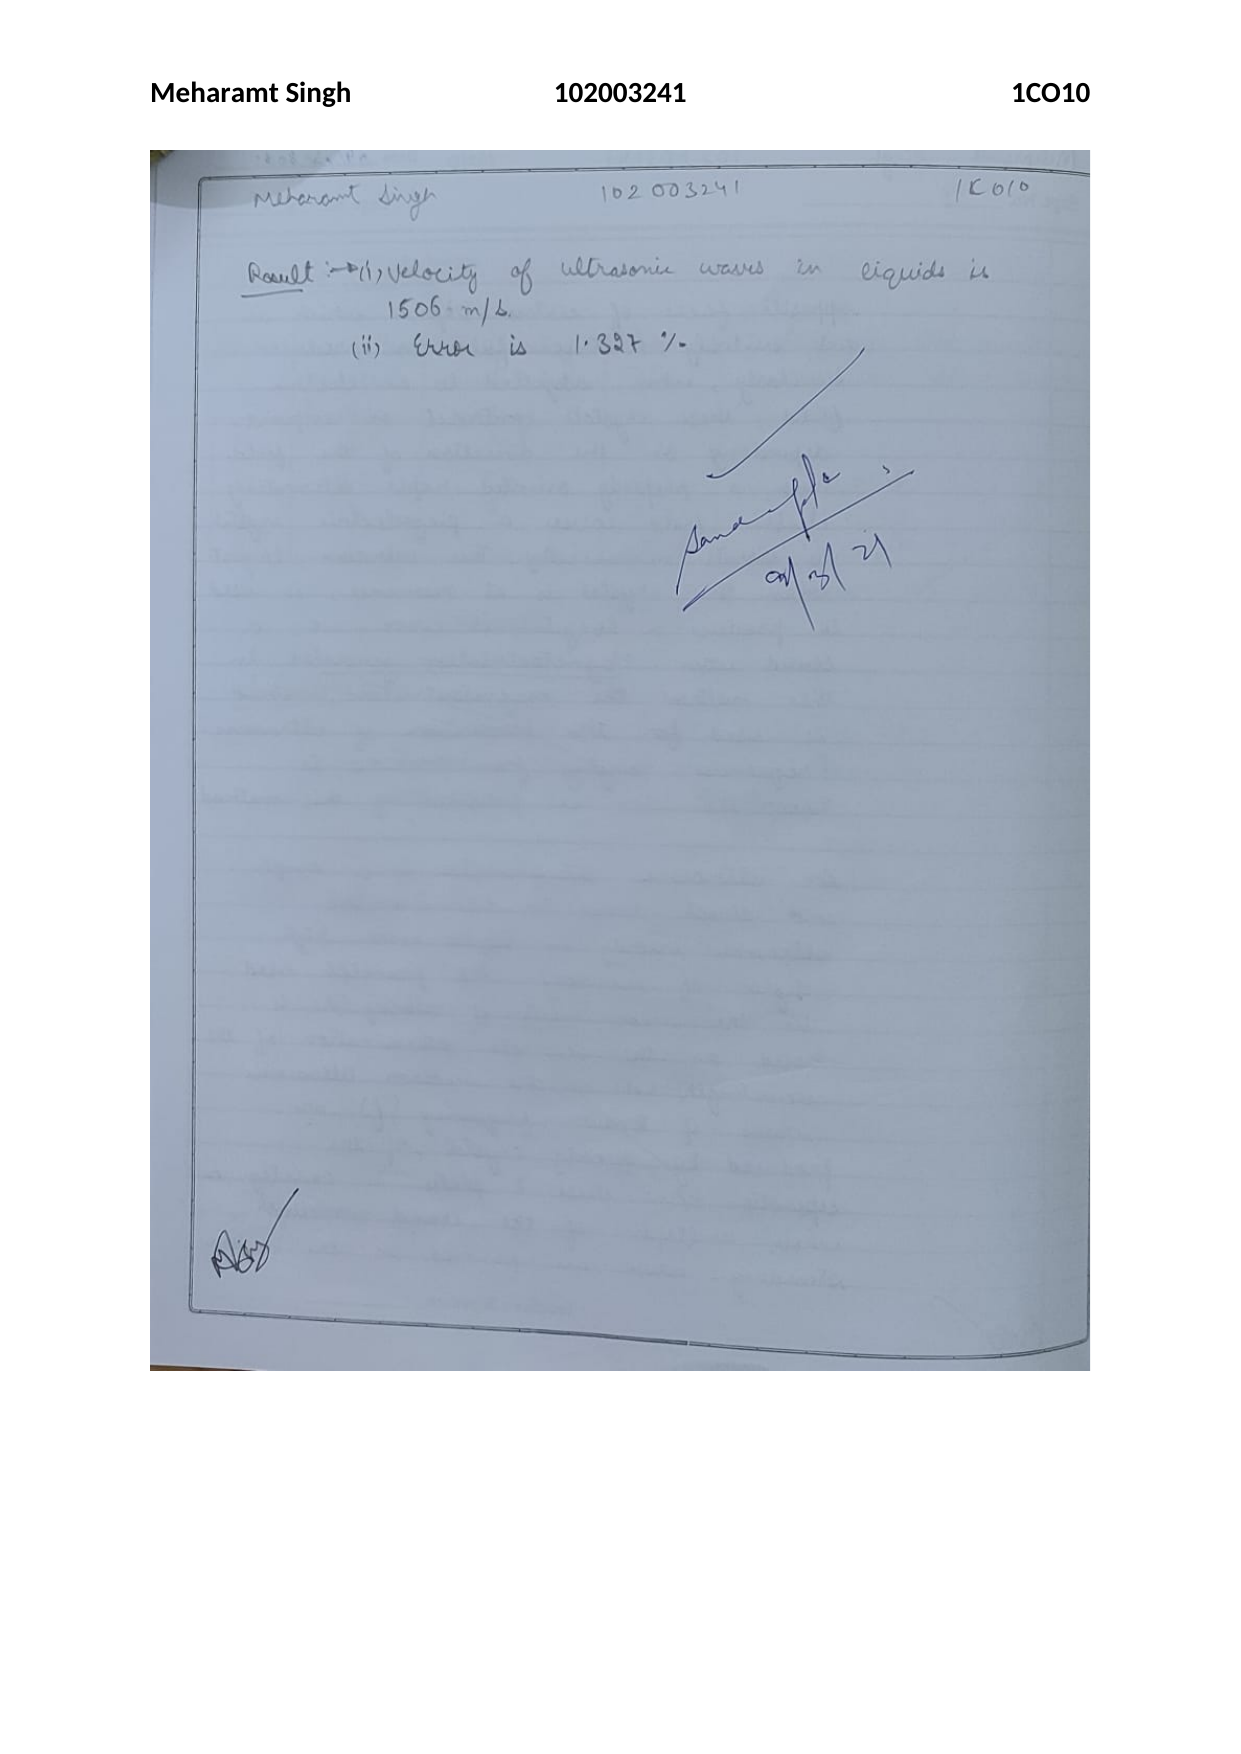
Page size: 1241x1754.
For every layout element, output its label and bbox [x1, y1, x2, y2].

picture [150, 150, 1091, 1371]
